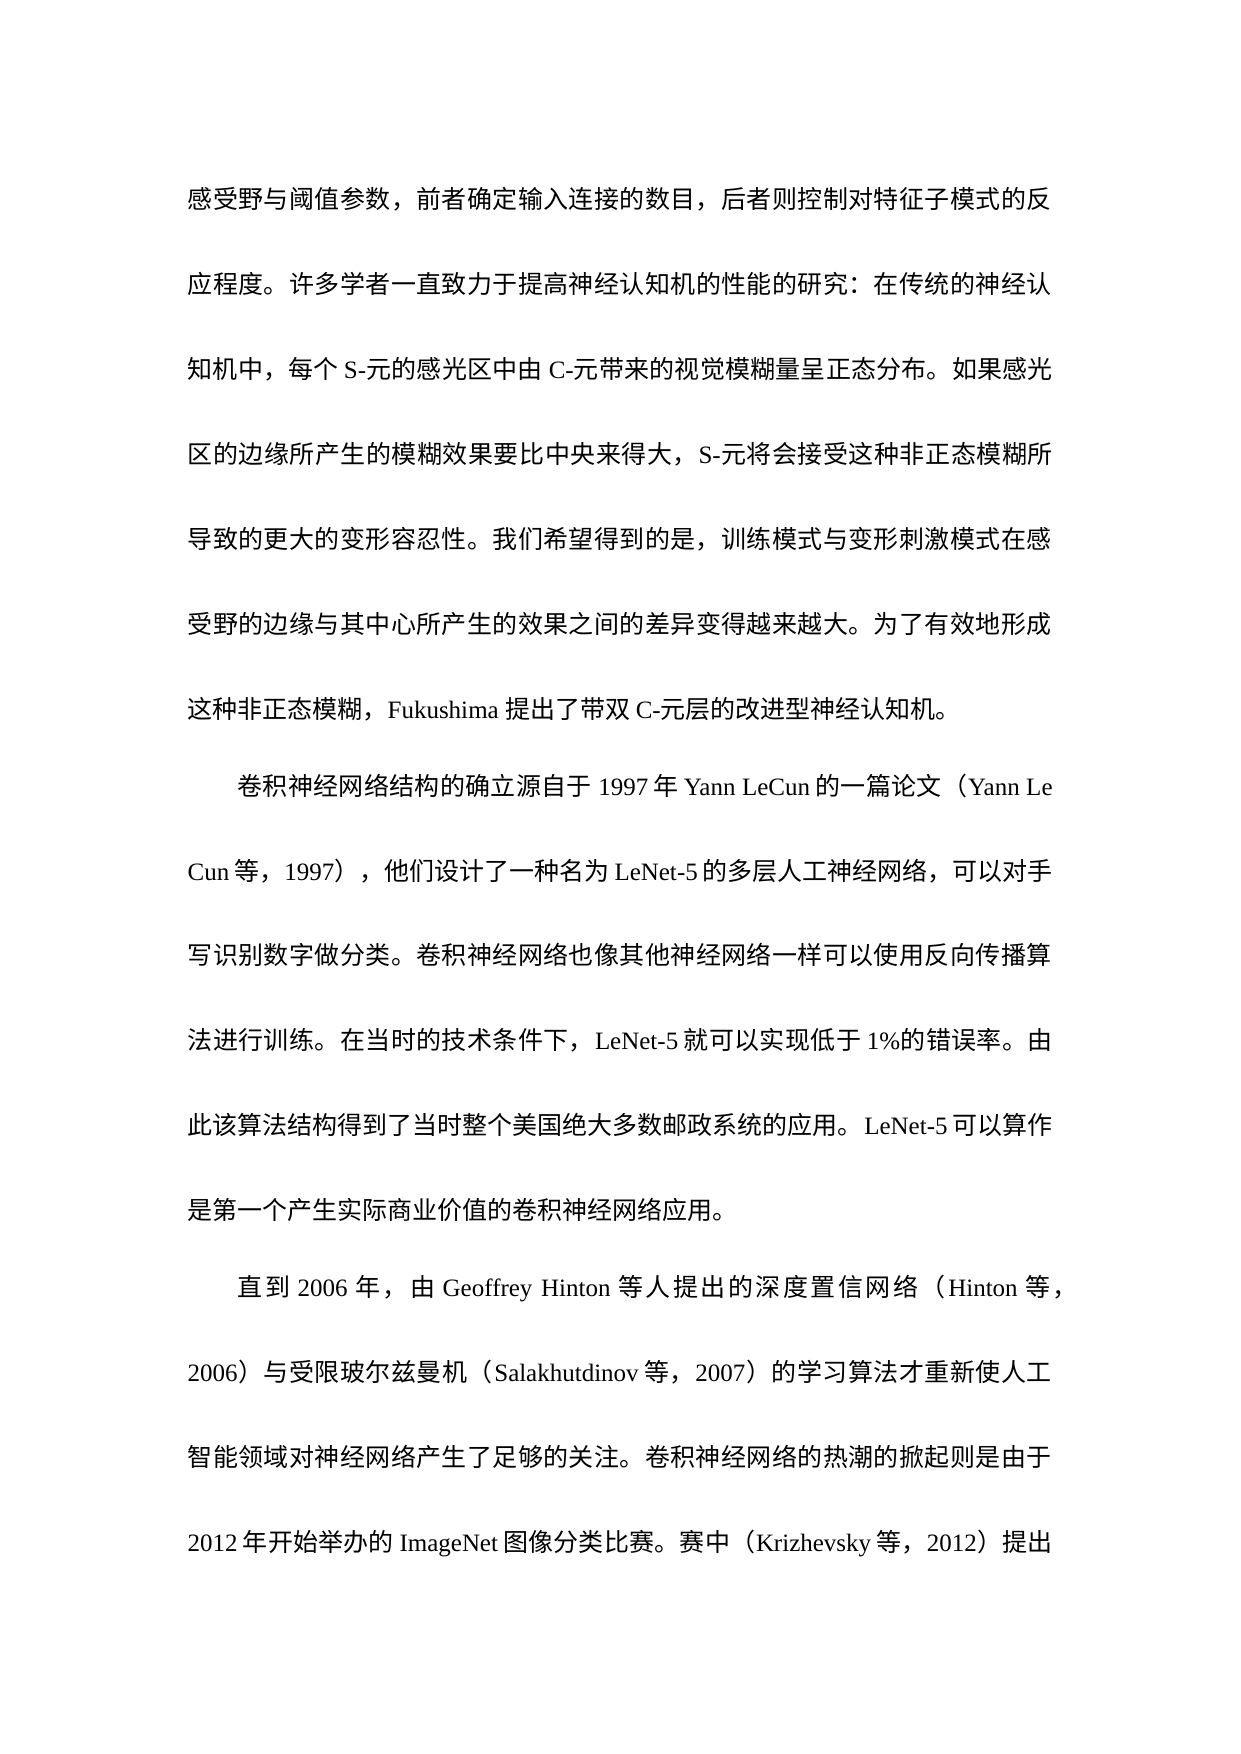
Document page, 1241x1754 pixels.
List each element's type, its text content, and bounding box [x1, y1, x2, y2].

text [187, 1252, 1053, 1574]
text 卷积神经网络结构的确立源自于1997年Yann LeCun的一篇论文（Yann Le Cun等，1997），他们设计了一种名为LeNet-5的多层人工神经网络，可以对手写识别数字做分类。卷积神经网络也像其他神经网络一样可以使用反向传播算法进行训练。在当时的技术条件下，LeNet-5就可以实现低于1%的错误率。由此该算法结构得到了当时整个美国绝大多数邮政系统的应用。LeNet-5可以算作是第一个产生实际商业价值的卷积神经网络应用。 [187, 750, 1053, 1243]
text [187, 164, 1053, 741]
